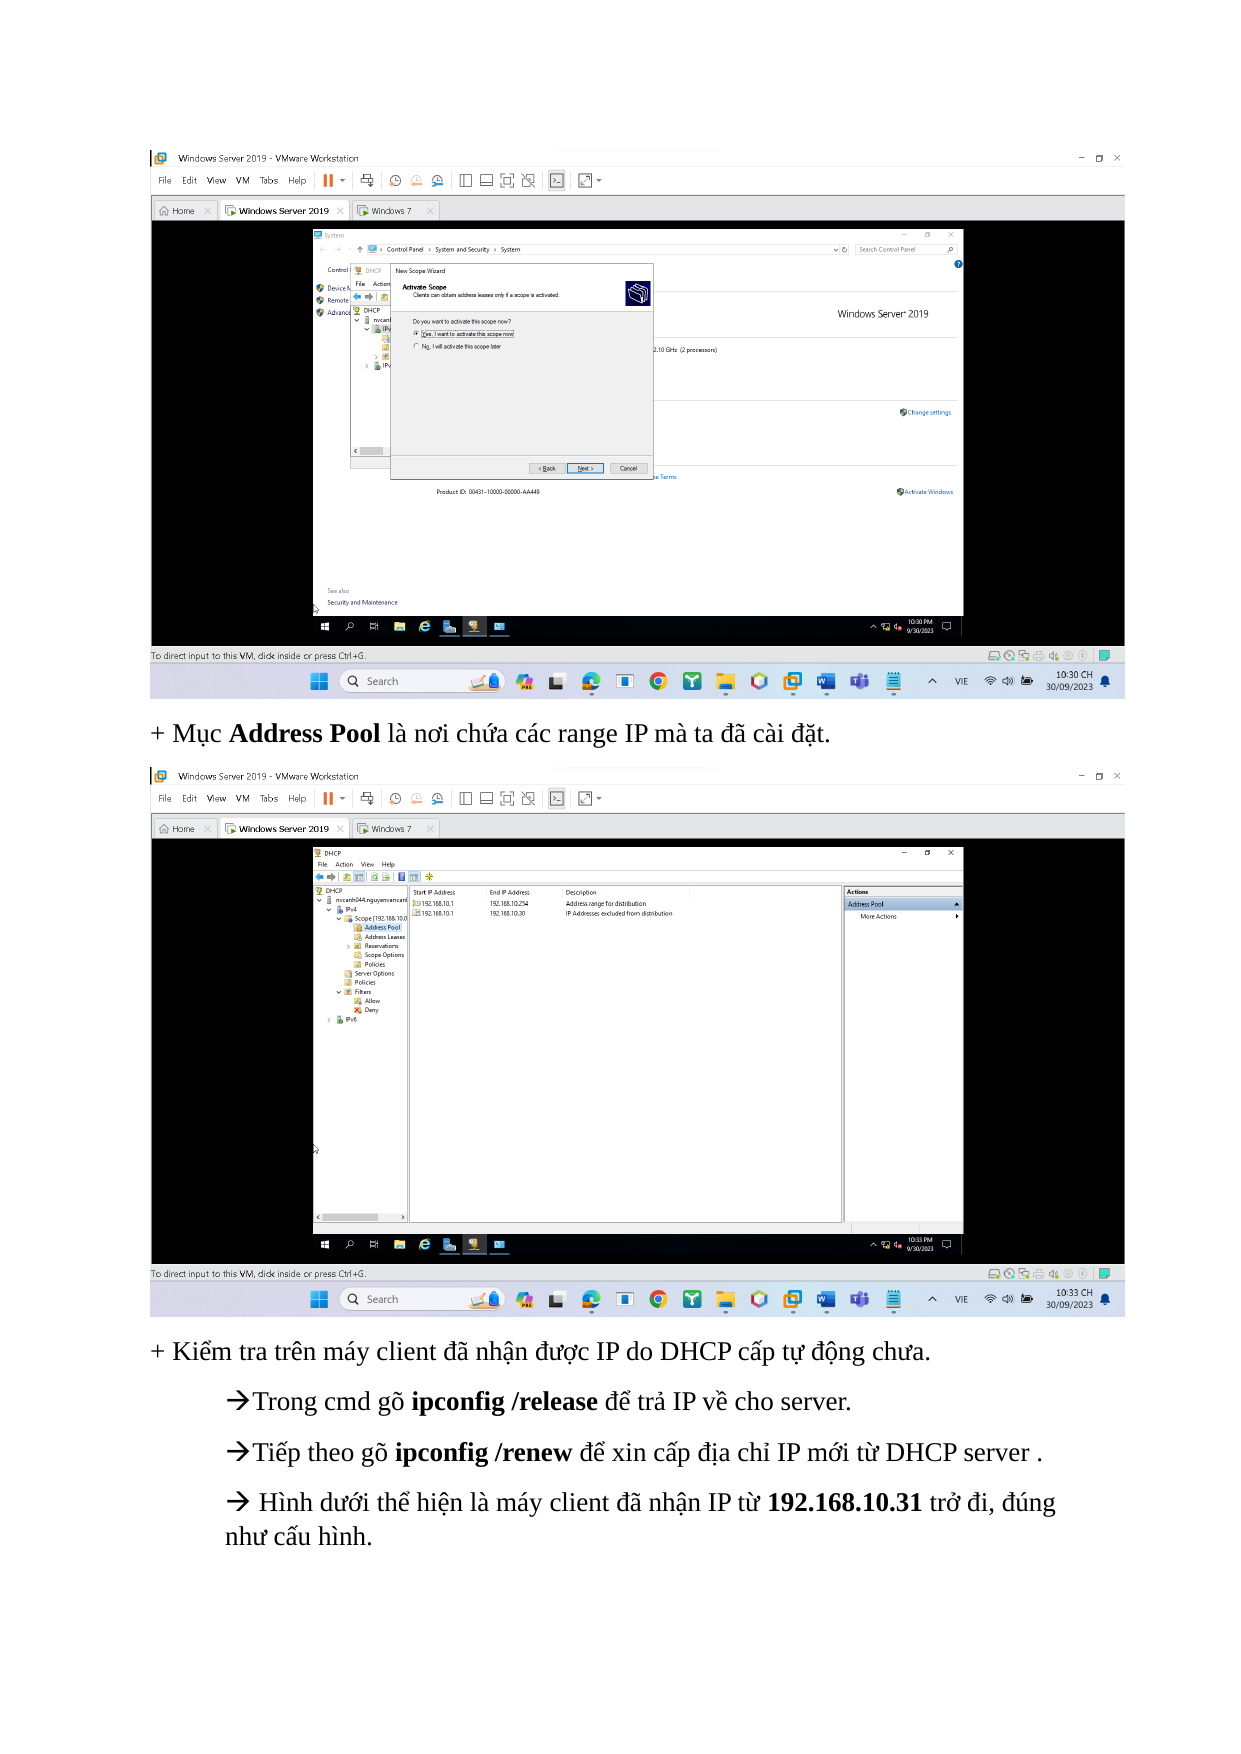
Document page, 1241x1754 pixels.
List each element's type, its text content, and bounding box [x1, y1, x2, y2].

picture [150, 767, 1125, 1317]
picture [150, 150, 1125, 699]
text Tiếp theo gõ ipconfig /renew để xin cấp địa chỉ IP mới từ DHCP server . [225, 1436, 1090, 1467]
text Hình dưới thể hiện là máy client đã nhận IP từ 192.168.10.31 trở đi, đúng như cấu hình. [225, 1486, 1090, 1551]
text + Kiểm tra trên máy client đã nhận được IP do DHCP cấp tự động chưa. [150, 1335, 1090, 1366]
text Trong cmd gõ ipconfig /release để trả IP về cho server. [225, 1385, 1090, 1417]
text + Mục Address Pool là nơi chứa các range IP mà ta đã cài đặt. [150, 717, 1090, 749]
